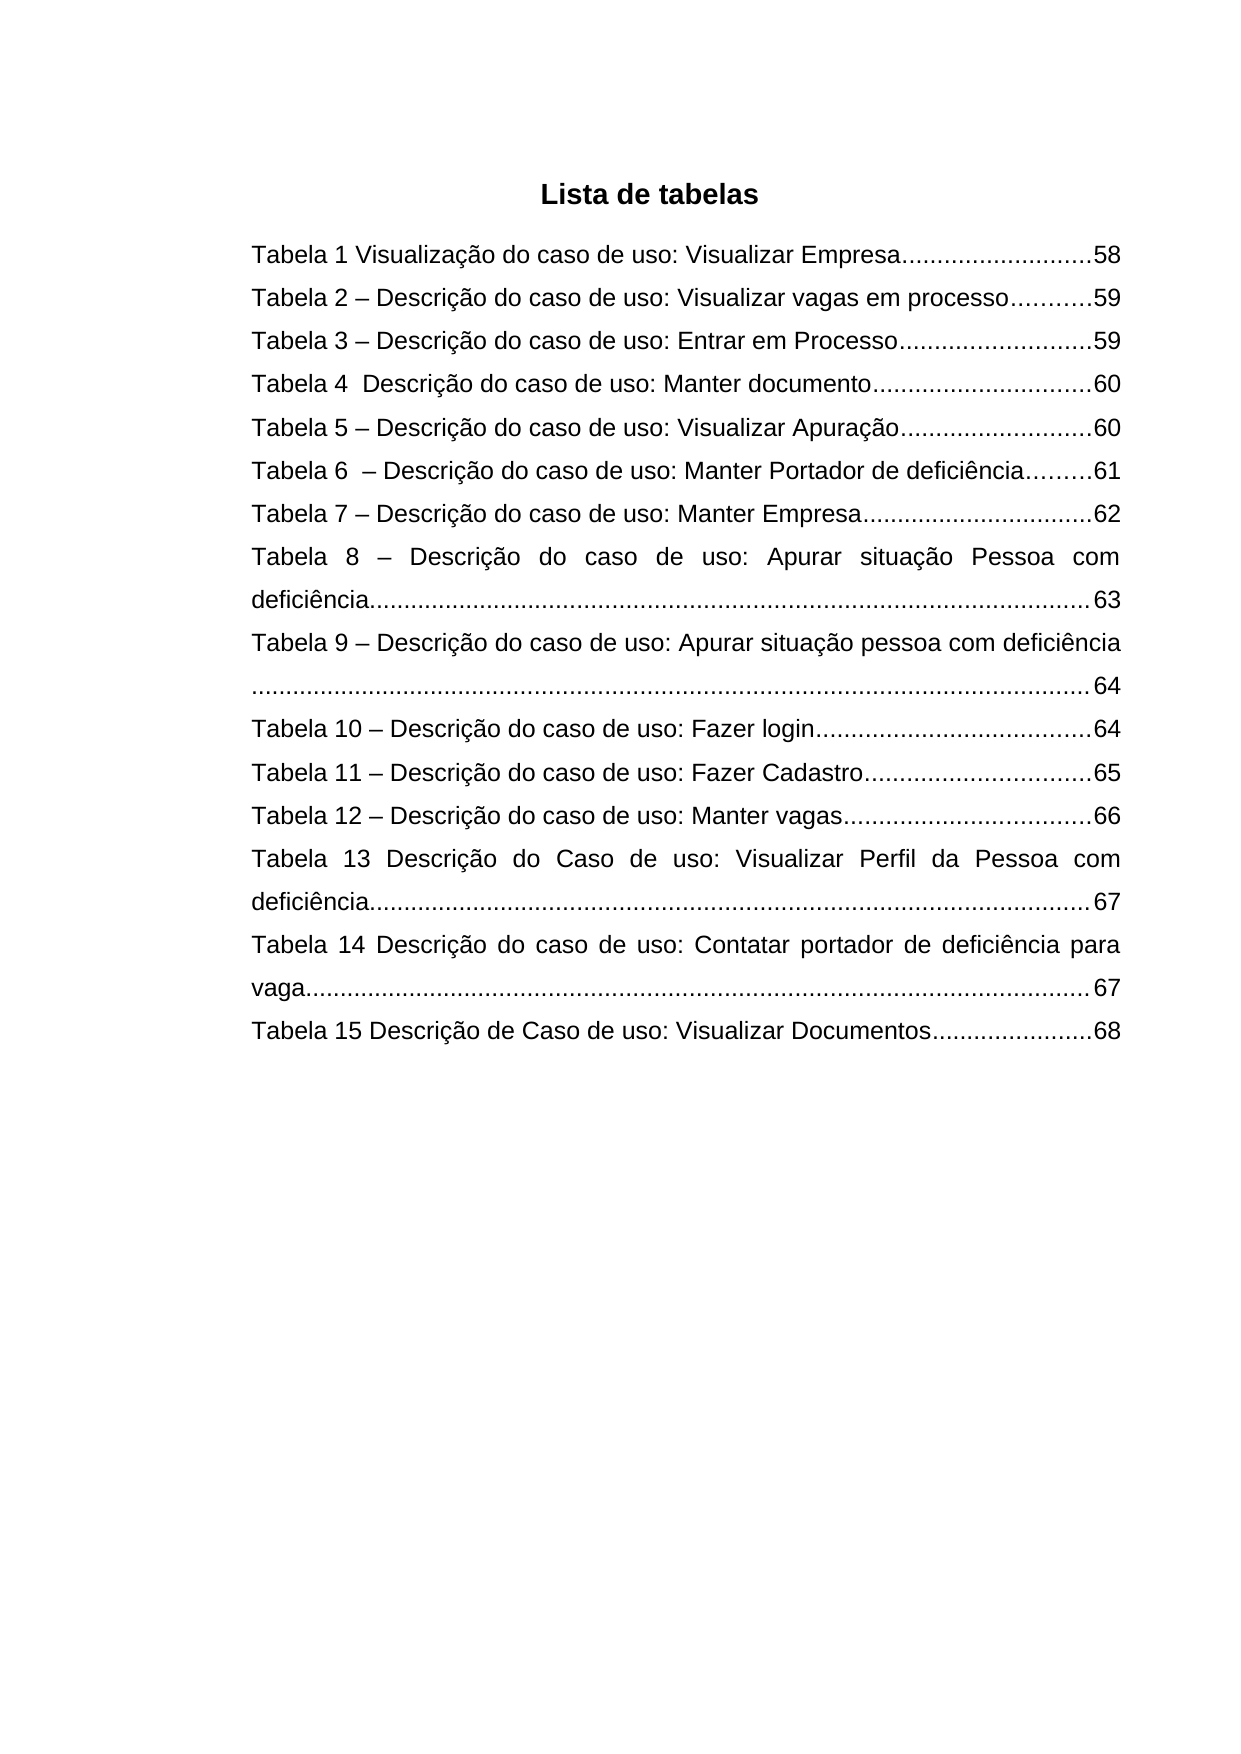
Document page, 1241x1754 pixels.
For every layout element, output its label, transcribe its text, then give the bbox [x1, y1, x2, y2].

text Tabela 8 – Descrição do caso de uso: Apurar situação Pessoa com deficiência 63 [251, 542, 1122, 614]
text Lista de tabelas [177, 177, 1122, 211]
text Tabela 2 – Descrição do caso de uso: Visualizar vagas em processo 59 [177, 283, 1122, 312]
text Tabela 10 – Descrição do caso de uso: Fazer login 64 [177, 714, 1122, 743]
text Tabela 12 – Descrição do caso de uso: Manter vagas 66 [177, 801, 1122, 829]
text Tabela 9 – Descrição do caso de uso: Apurar situação pessoa com deficiência 64 [251, 628, 1122, 700]
text Tabela 11 – Descrição do caso de uso: Fazer Cadastro 65 [177, 757, 1122, 786]
text Tabela 5 – Descrição do caso de uso: Visualizar Apuração 60 [177, 412, 1122, 441]
text Tabela 7 – Descrição do caso de uso: Manter Empresa 62 [177, 499, 1122, 527]
text Tabela 15 Descrição de Caso de uso: Visualizar Documentos 68 [177, 1016, 1122, 1045]
text Tabela 13 Descrição do Caso de uso: Visualizar Perfil da Pessoa com deficiência 67 [251, 844, 1122, 916]
text Tabela 1 Visualização do caso de uso: Visualizar Empresa 58 [177, 240, 1122, 269]
text Tabela 14 Descrição do caso de uso: Contatar portador de deficiência para vaga 67 [251, 930, 1122, 1002]
text Tabela 3 – Descrição do caso de uso: Entrar em Processo 59 [177, 326, 1122, 355]
text Tabela 6 – Descrição do caso de uso: Manter Portador de deficiência 61 [177, 456, 1122, 484]
text Tabela 4 Descrição do caso de uso: Manter documento 60 [177, 369, 1122, 398]
